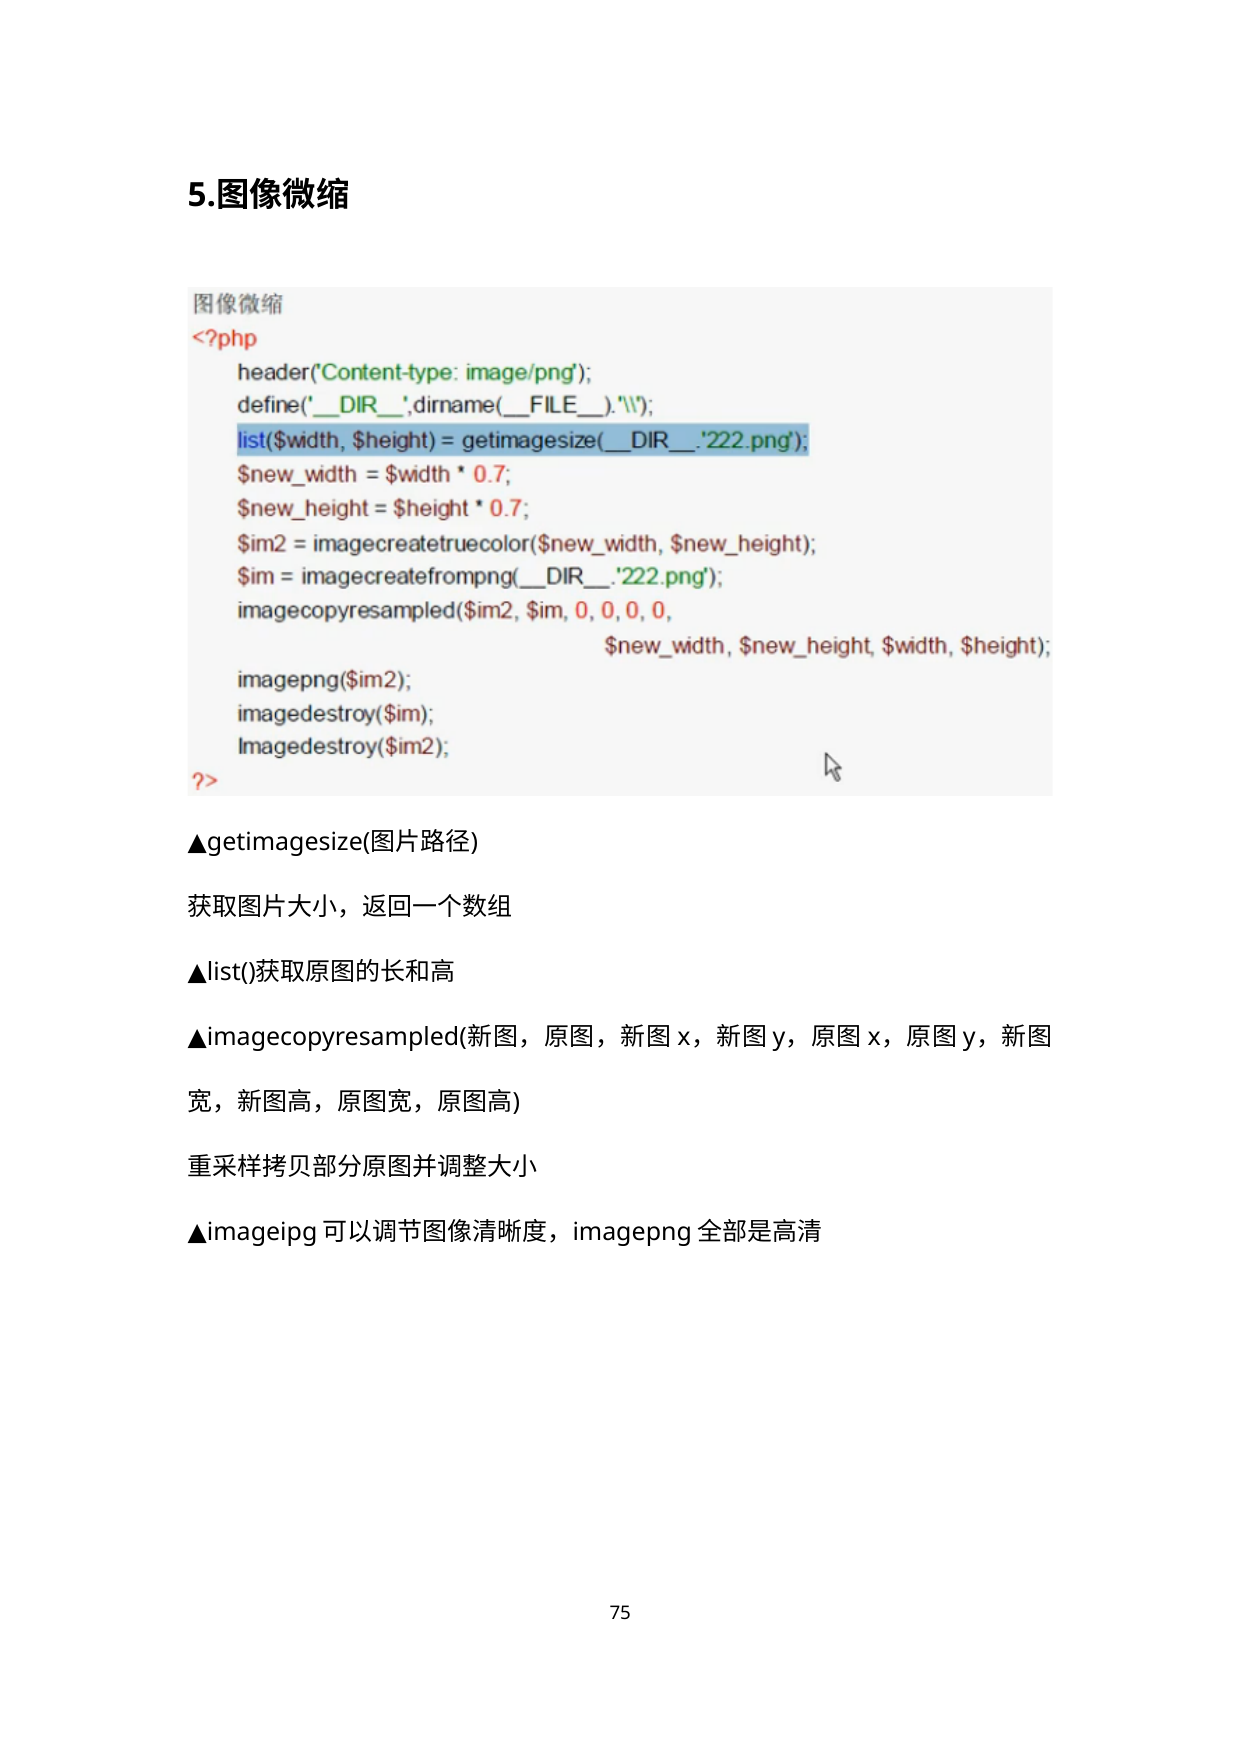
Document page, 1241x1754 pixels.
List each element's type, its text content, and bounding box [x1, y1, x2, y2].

text ▲imagecopyresampled(新图，原图，新图x，新图y，原图x，原图y，新图宽，新图高，原图宽，原图高) [187, 1002, 1053, 1132]
text 5.图像微缩 [187, 160, 1053, 225]
picture [187, 287, 1053, 796]
text ▲imageipg可以调节图像清晰度，imagepng全部是高清 [187, 1197, 1053, 1262]
text ▲list()获取原图的长和高 [187, 937, 1053, 1002]
text 获取图片大小，返回一个数组 [187, 872, 1053, 937]
text 重采样拷贝部分原图并调整大小 [187, 1132, 1053, 1197]
text ▲getimagesize(图片路径) [187, 807, 1053, 872]
